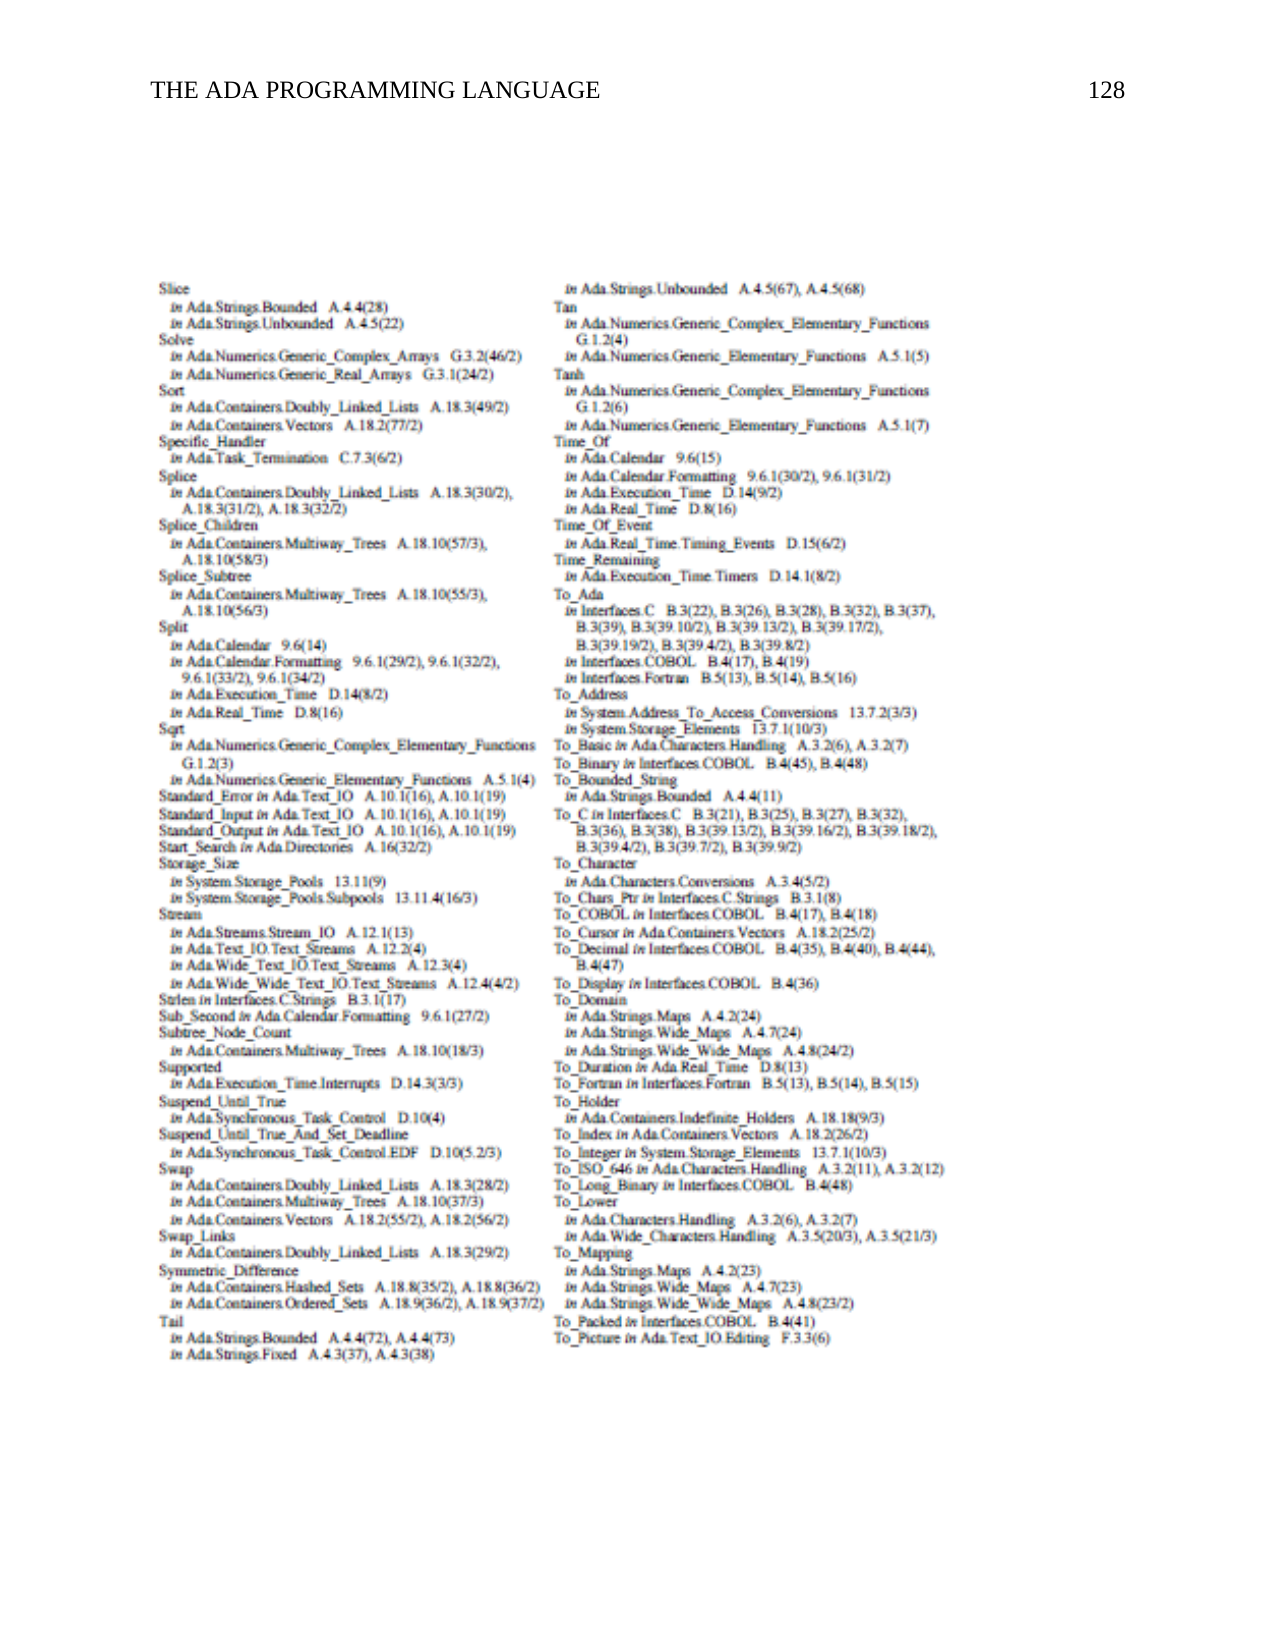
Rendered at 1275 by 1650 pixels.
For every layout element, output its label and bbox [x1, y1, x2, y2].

picture [150, 276, 982, 1374]
